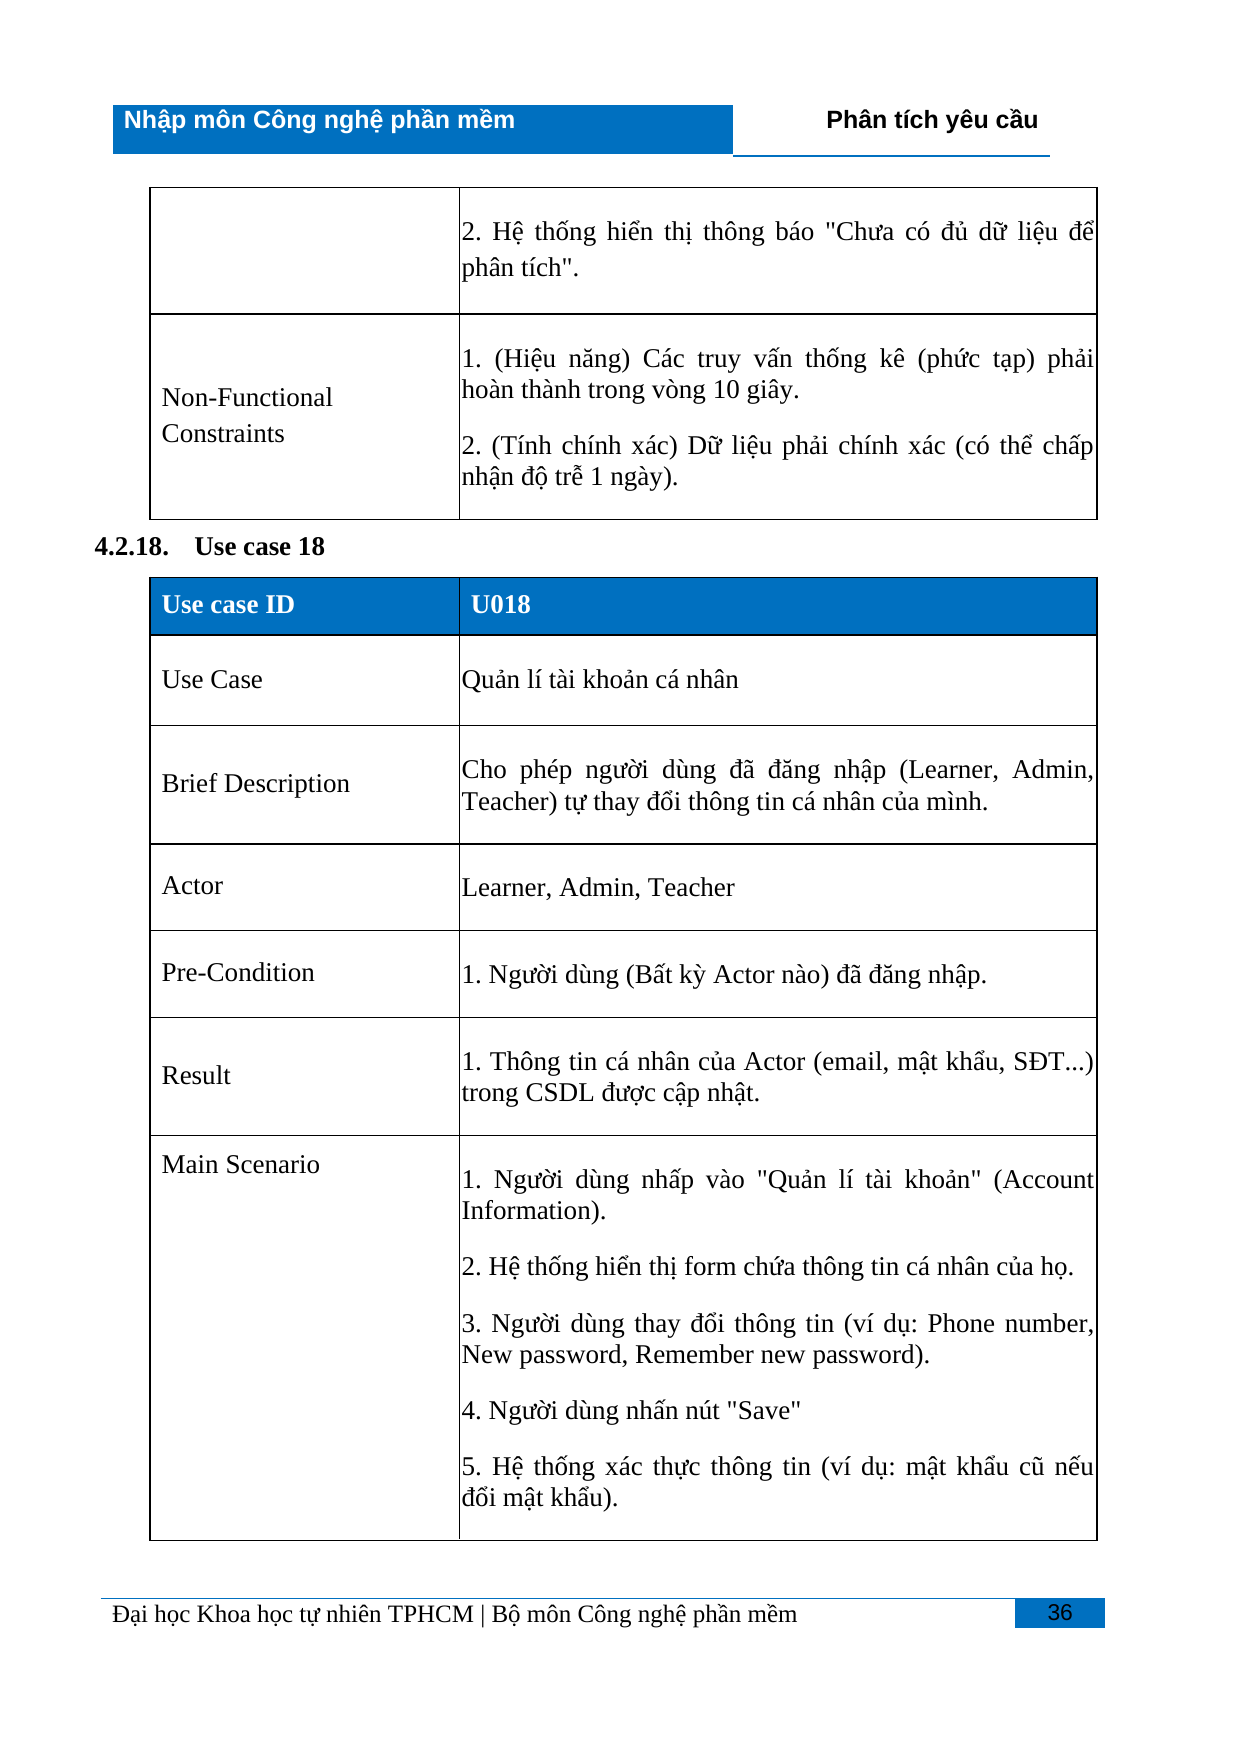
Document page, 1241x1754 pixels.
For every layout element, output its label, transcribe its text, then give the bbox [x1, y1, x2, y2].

table_cell Brief Description [151, 726, 459, 843]
table_cell Pre-Condition [151, 931, 459, 1017]
list Use case 18 [169, 531, 1128, 562]
table_cell Cho phép người dùng đã đăng nhập (Learner, Admin, Teacher) tự thay đổi thông tin cá nhân của mình. [460, 726, 1096, 843]
table_header Use case ID [151, 578, 459, 634]
table_cell Learner, Admin, Teacher [460, 845, 1096, 930]
table_cell 1. (Hiệu năng) Các truy vấn thống kê (phức tạp) phải hoàn thành trong vòng 10 giây. 2. (Tính chính xác) Dữ liệu phải chính xác (có thể chấp nhận độ trễ 1 ngày). [460, 315, 1096, 518]
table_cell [460, 1136, 1096, 1539]
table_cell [151, 188, 459, 313]
table_cell Main Scenario [151, 1136, 459, 1539]
table_cell 1. Người dùng (Bất kỳ Actor nào) đã đăng nhập. [460, 931, 1096, 1017]
table_cell Non-Functional Constraints [151, 315, 459, 518]
table_cell 1. Thông tin cá nhân của Actor (email, mật khẩu, SĐT...) trong CSDL được cập nhật. [460, 1018, 1096, 1134]
table_cell Quản lí tài khoản cá nhân [460, 636, 1096, 725]
table_header U018 [460, 578, 1096, 634]
table_cell Result [151, 1018, 459, 1134]
table_cell Actor [151, 845, 459, 930]
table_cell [460, 188, 1096, 313]
table_cell Use Case [151, 636, 459, 725]
